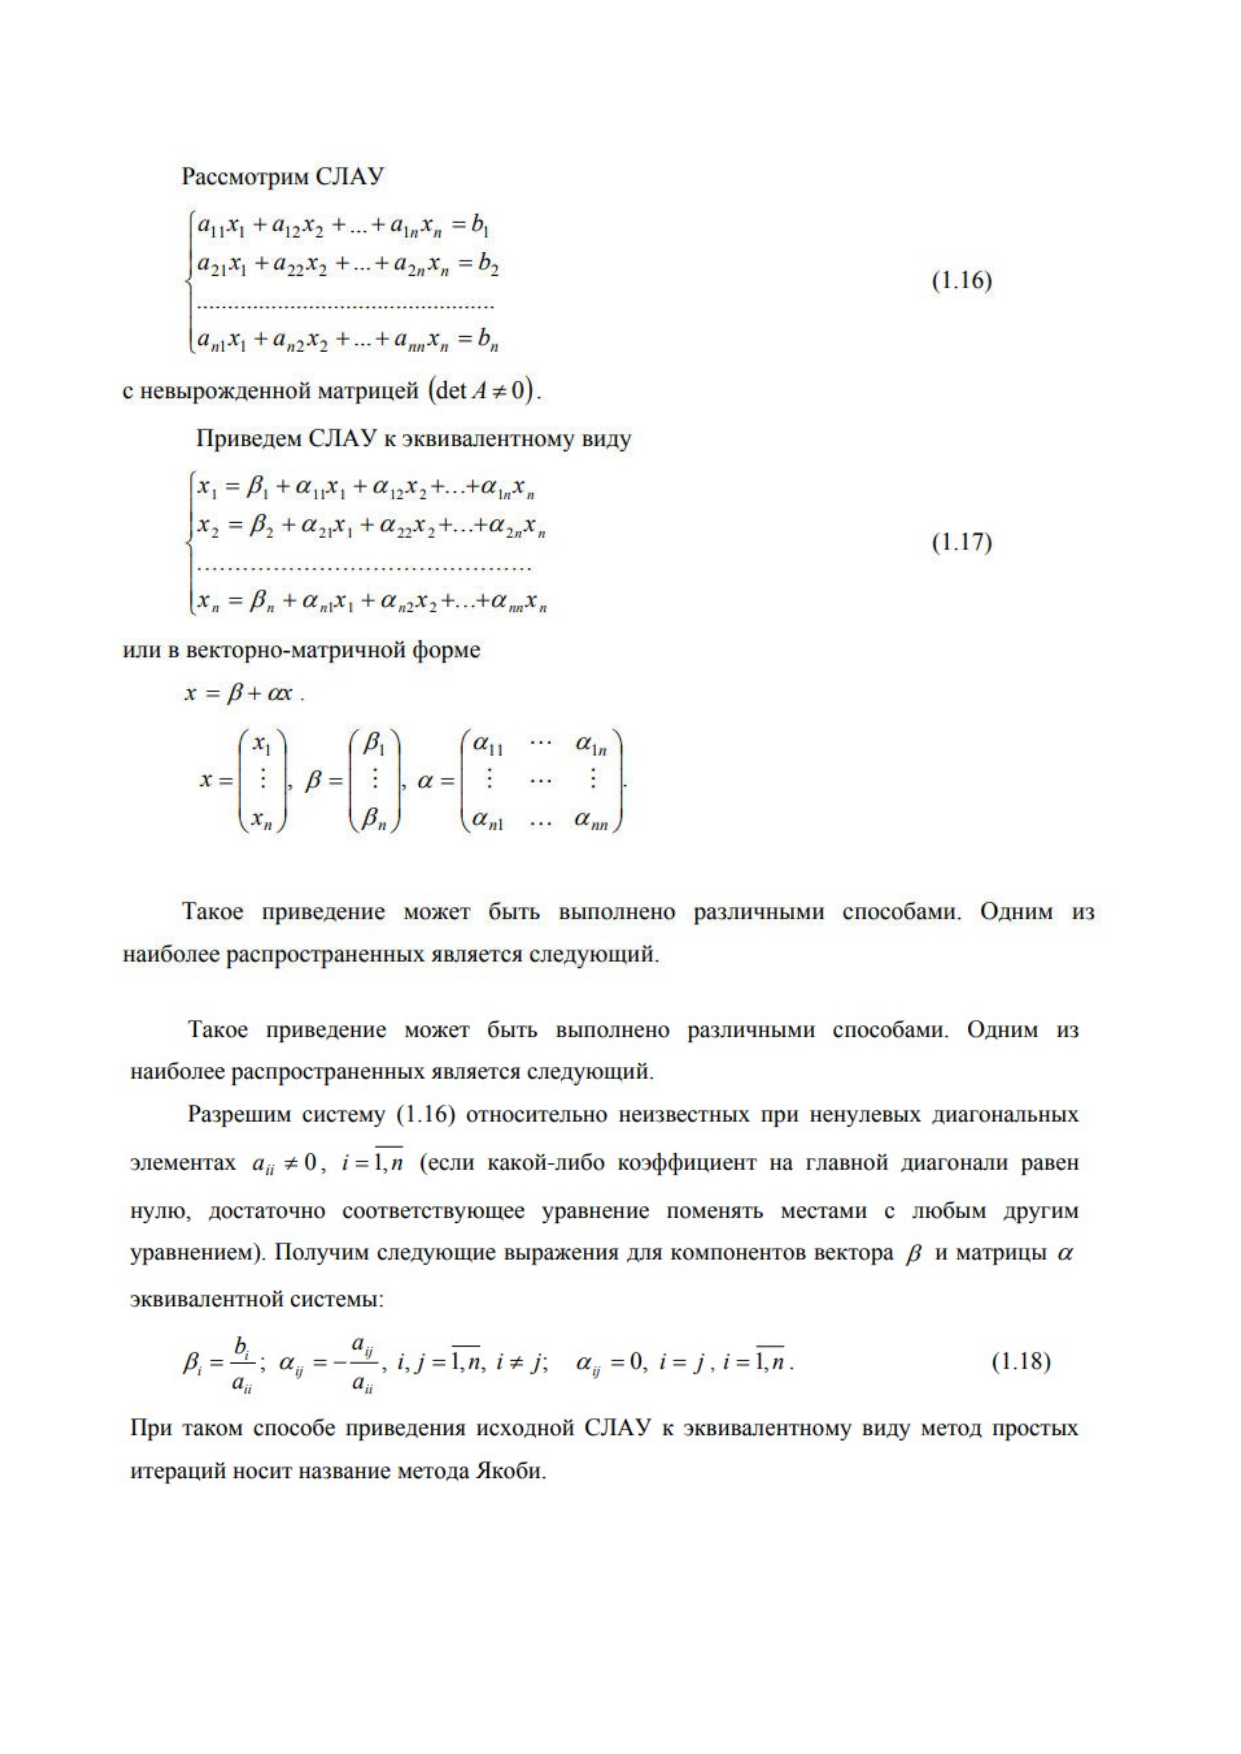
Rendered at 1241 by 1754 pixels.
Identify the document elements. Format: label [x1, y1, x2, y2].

picture [112, 150, 1129, 987]
picture [112, 1006, 1124, 1494]
